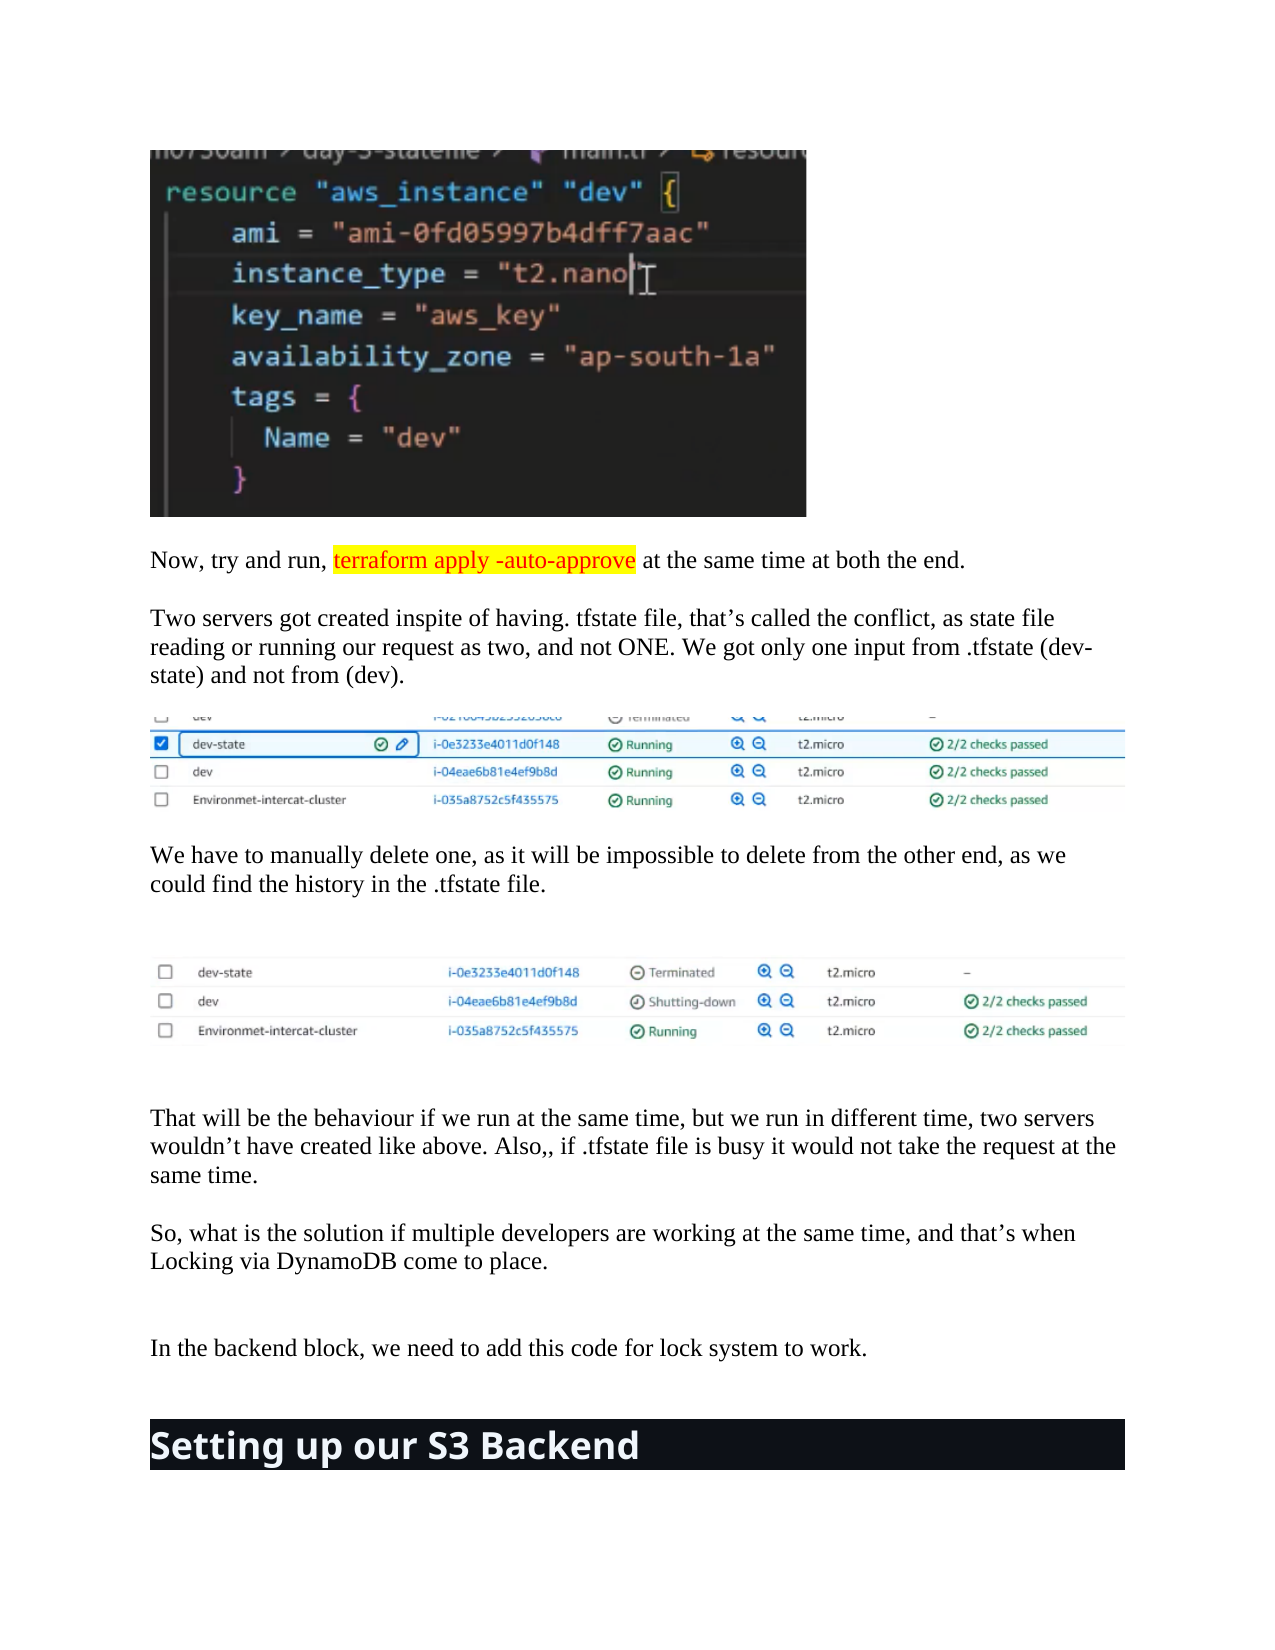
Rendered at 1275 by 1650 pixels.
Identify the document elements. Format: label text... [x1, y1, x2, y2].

text That will be the behaviour if we run at the same time, but we run in different time, two servers wouldn’t have created like above. Also,, if .tfstate file is busy it would not take the request at the same time. [150, 1103, 1125, 1189]
text Now, try and run, terraform apply -auto-approve at the same time at both the end. [636, 545, 1125, 574]
text Setting up our S3 Backend [150, 1419, 1125, 1470]
text We have to manually delete one, as it will be impossible to delete from the other end, as we could find the history in the .tfstate file. [150, 841, 1125, 898]
text Two servers got created inspite of having. tfstate file, that’s called the conflict, as state file reading or running our request as two, and not ONE. We got only one input from .tfstate (dev-state) and not from (dev). [150, 603, 1125, 689]
picture [150, 717, 1125, 812]
picture [150, 955, 1125, 1046]
text In the backend block, we need to add this code for lock system to work. [150, 1333, 1125, 1361]
text So, what is the solution if multiple developers are working at the same time, and that’s when Locking via DynamoDB come to place. [150, 1218, 1125, 1275]
picture [150, 150, 807, 517]
text Now, try and run, terraform apply -auto-approve at the same time at both the end. [150, 545, 333, 574]
